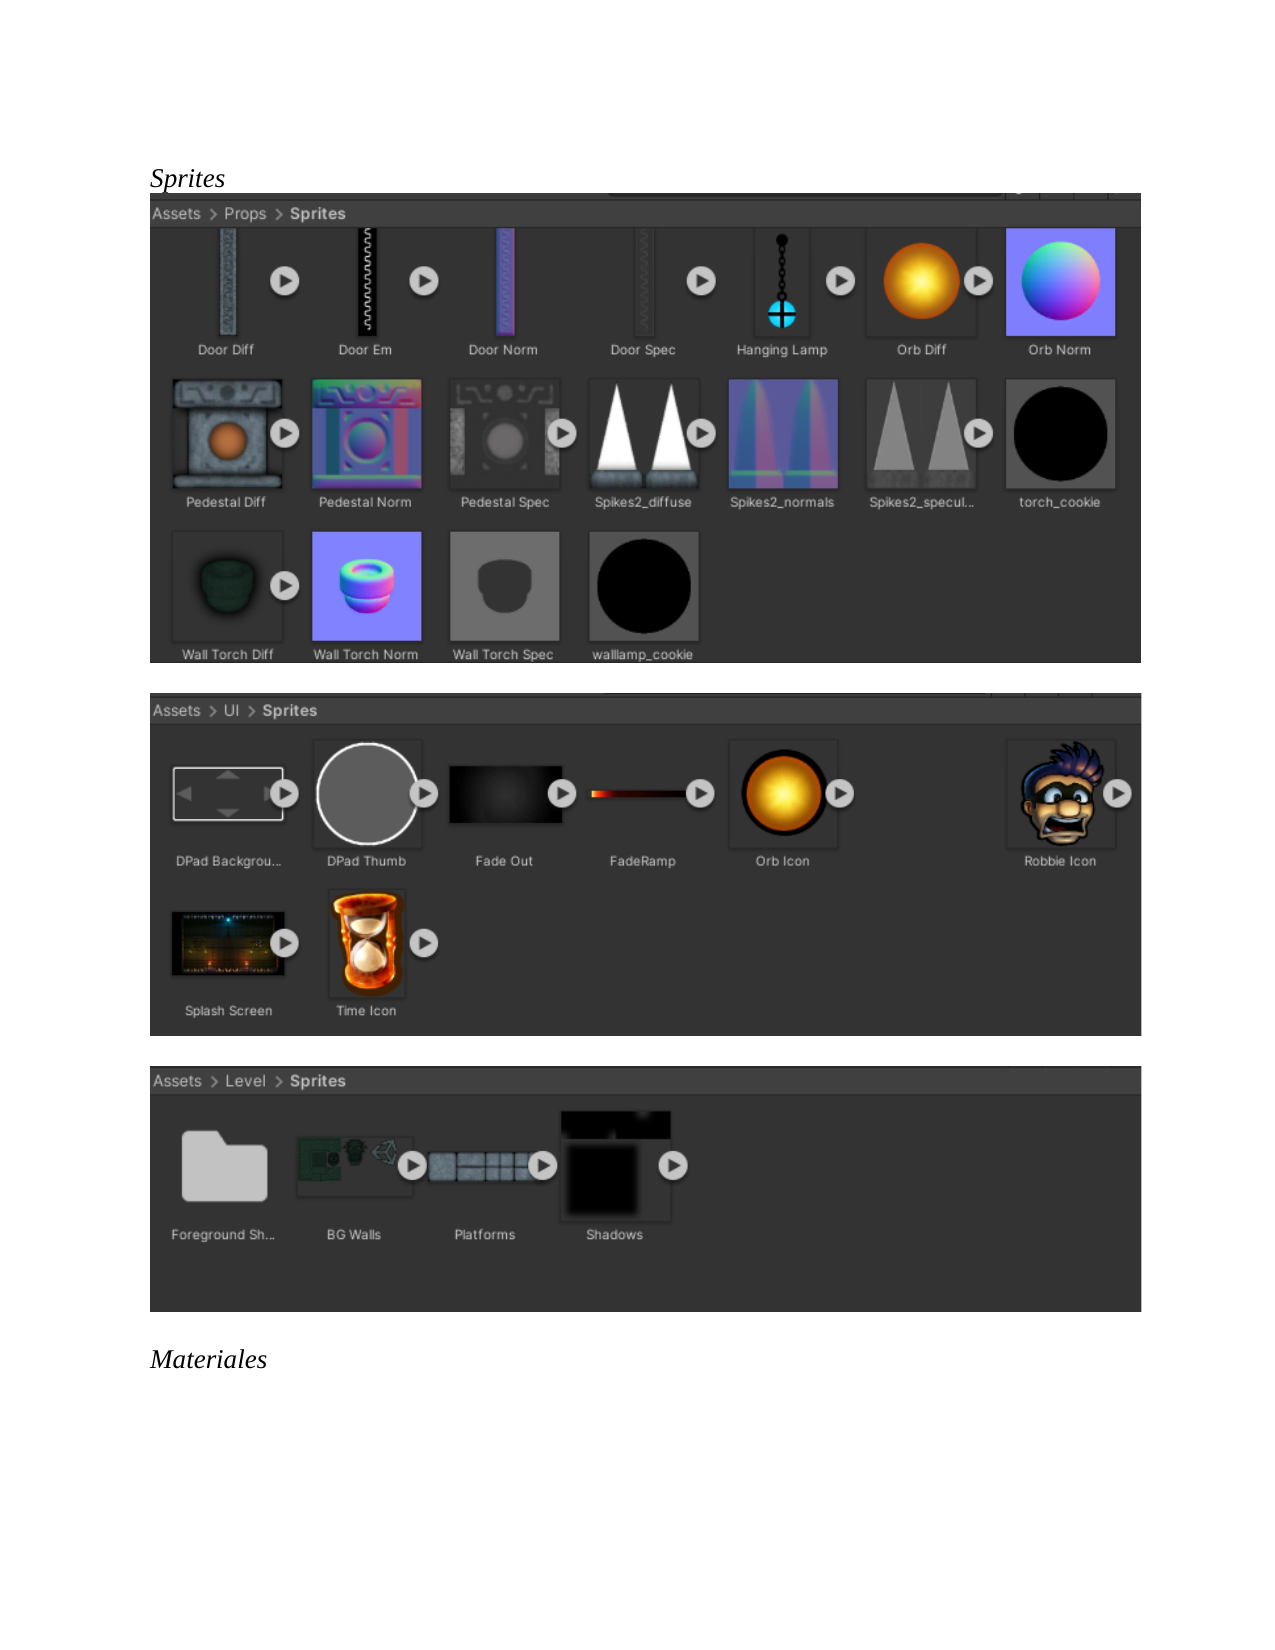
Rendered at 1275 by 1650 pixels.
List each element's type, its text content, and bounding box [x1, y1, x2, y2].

text Materiales [150, 1343, 1125, 1374]
picture [150, 693, 1142, 1036]
text Sprites [150, 162, 1125, 193]
picture [150, 1066, 1142, 1312]
picture [150, 193, 1141, 663]
